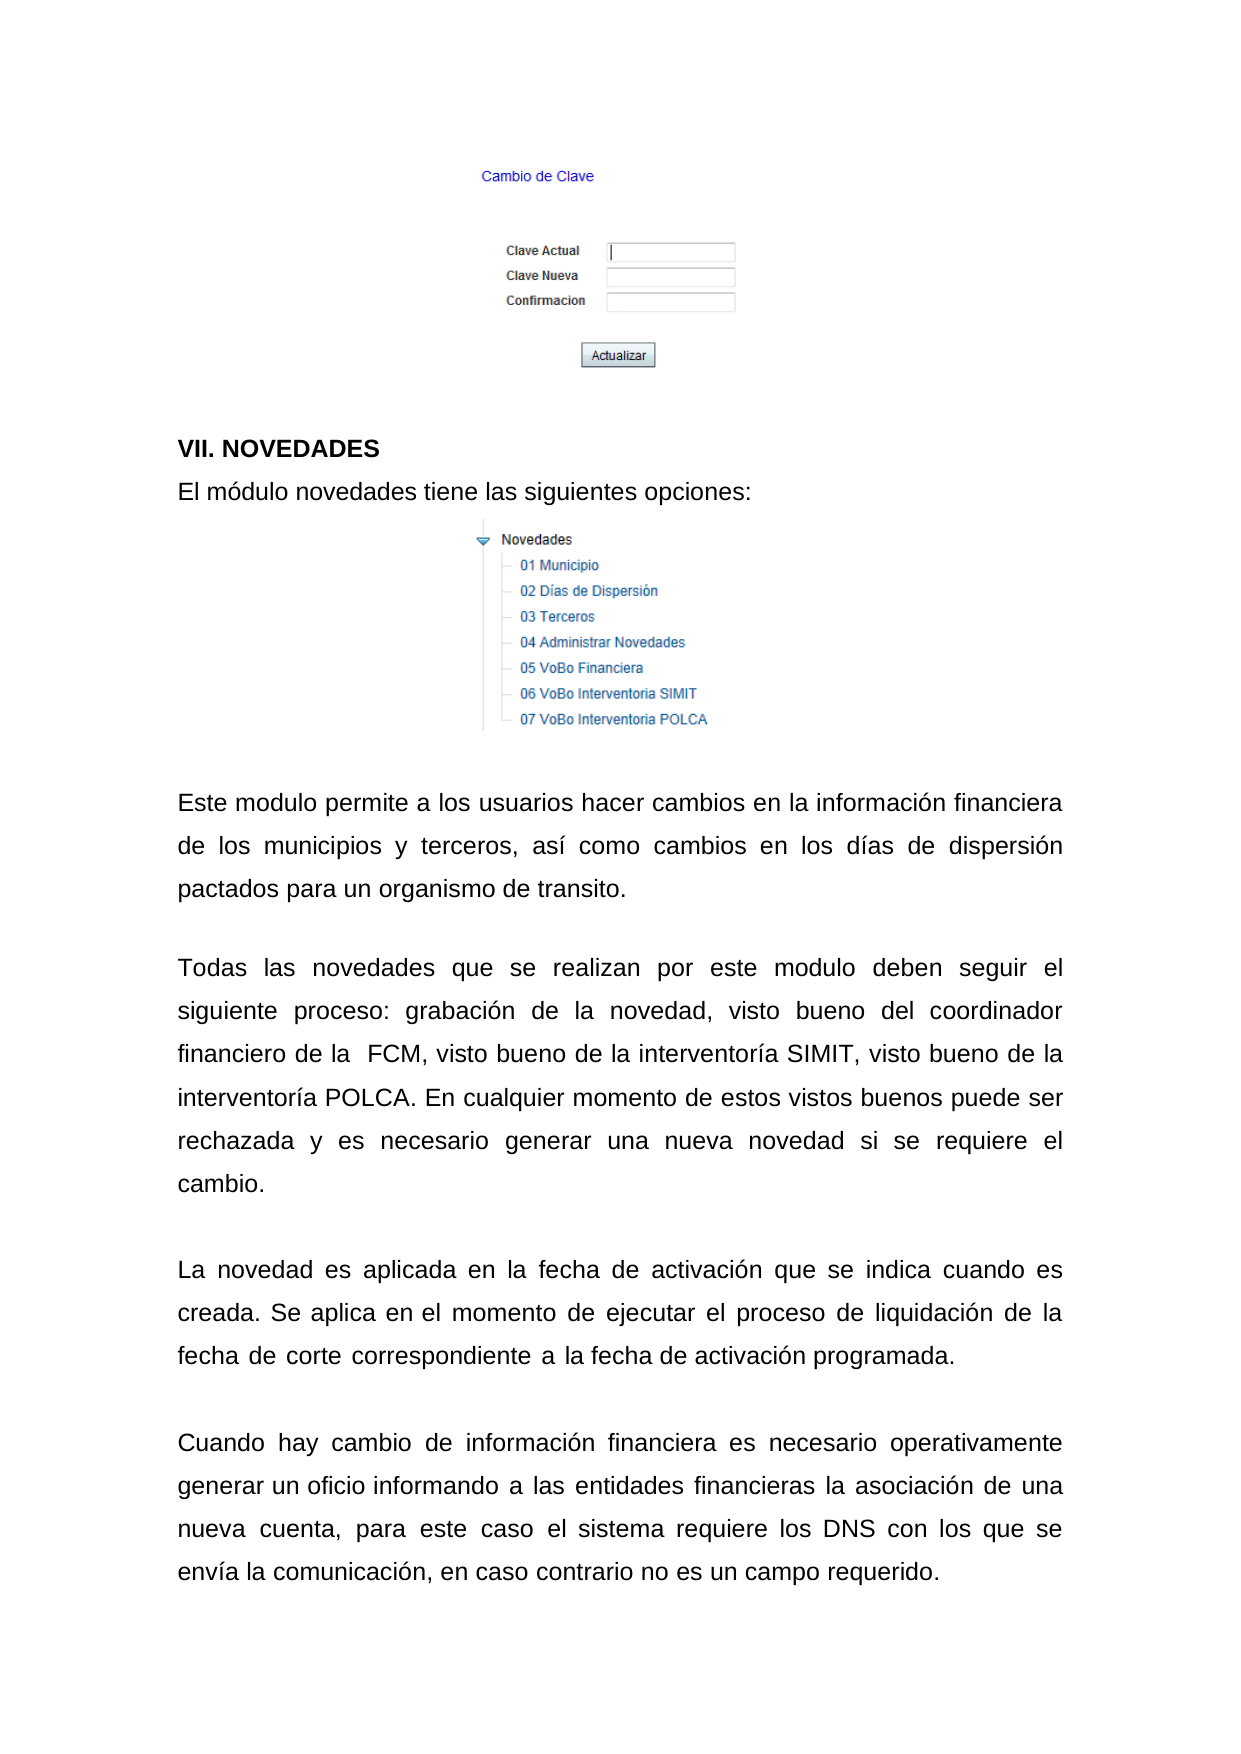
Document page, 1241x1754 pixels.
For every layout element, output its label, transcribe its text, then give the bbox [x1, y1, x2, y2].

text Todas las novedades que se realizan por este modulo deben seguir el siguiente proceso: grabación de la novedad, visto bueno del coordinador financiero de la FCM, visto bueno de la interventoría SIMIT, visto bueno de la interventoría POLCA. En cualquier momento de estos vistos buenos puede ser rechazada y es necesario generar una nueva novedad si se requiere el cambio. [177, 953, 1063, 1197]
picture [470, 147, 770, 384]
text Cuando hay cambio de información financiera es necesario operativamente generar un oficio informando a las entidades financieras la asociación de una nueva cuenta, para este caso el sistema requiere los DNS con los que se envía la comunicación, en caso contrario no es un campo requerido. [177, 1427, 1063, 1586]
text La novedad es aplicada en la fecha de activación que se indica cuando es creada. Se aplica en el momento de ejecutar el proceso de liquidación de la fecha de corte correspondiente a la fecha de activación programada. [177, 1255, 1063, 1370]
subtitle VII. NOVEDADES [177, 433, 1063, 462]
picture [443, 519, 797, 731]
text Este modulo permite a los usuarios hacer cambios en la información financiera de los municipios y terceros, así como cambios en los días de dispersión pactados para un organismo de transito. [177, 788, 1063, 903]
text El módulo novedades tiene las siguientes opciones: [177, 477, 1063, 505]
